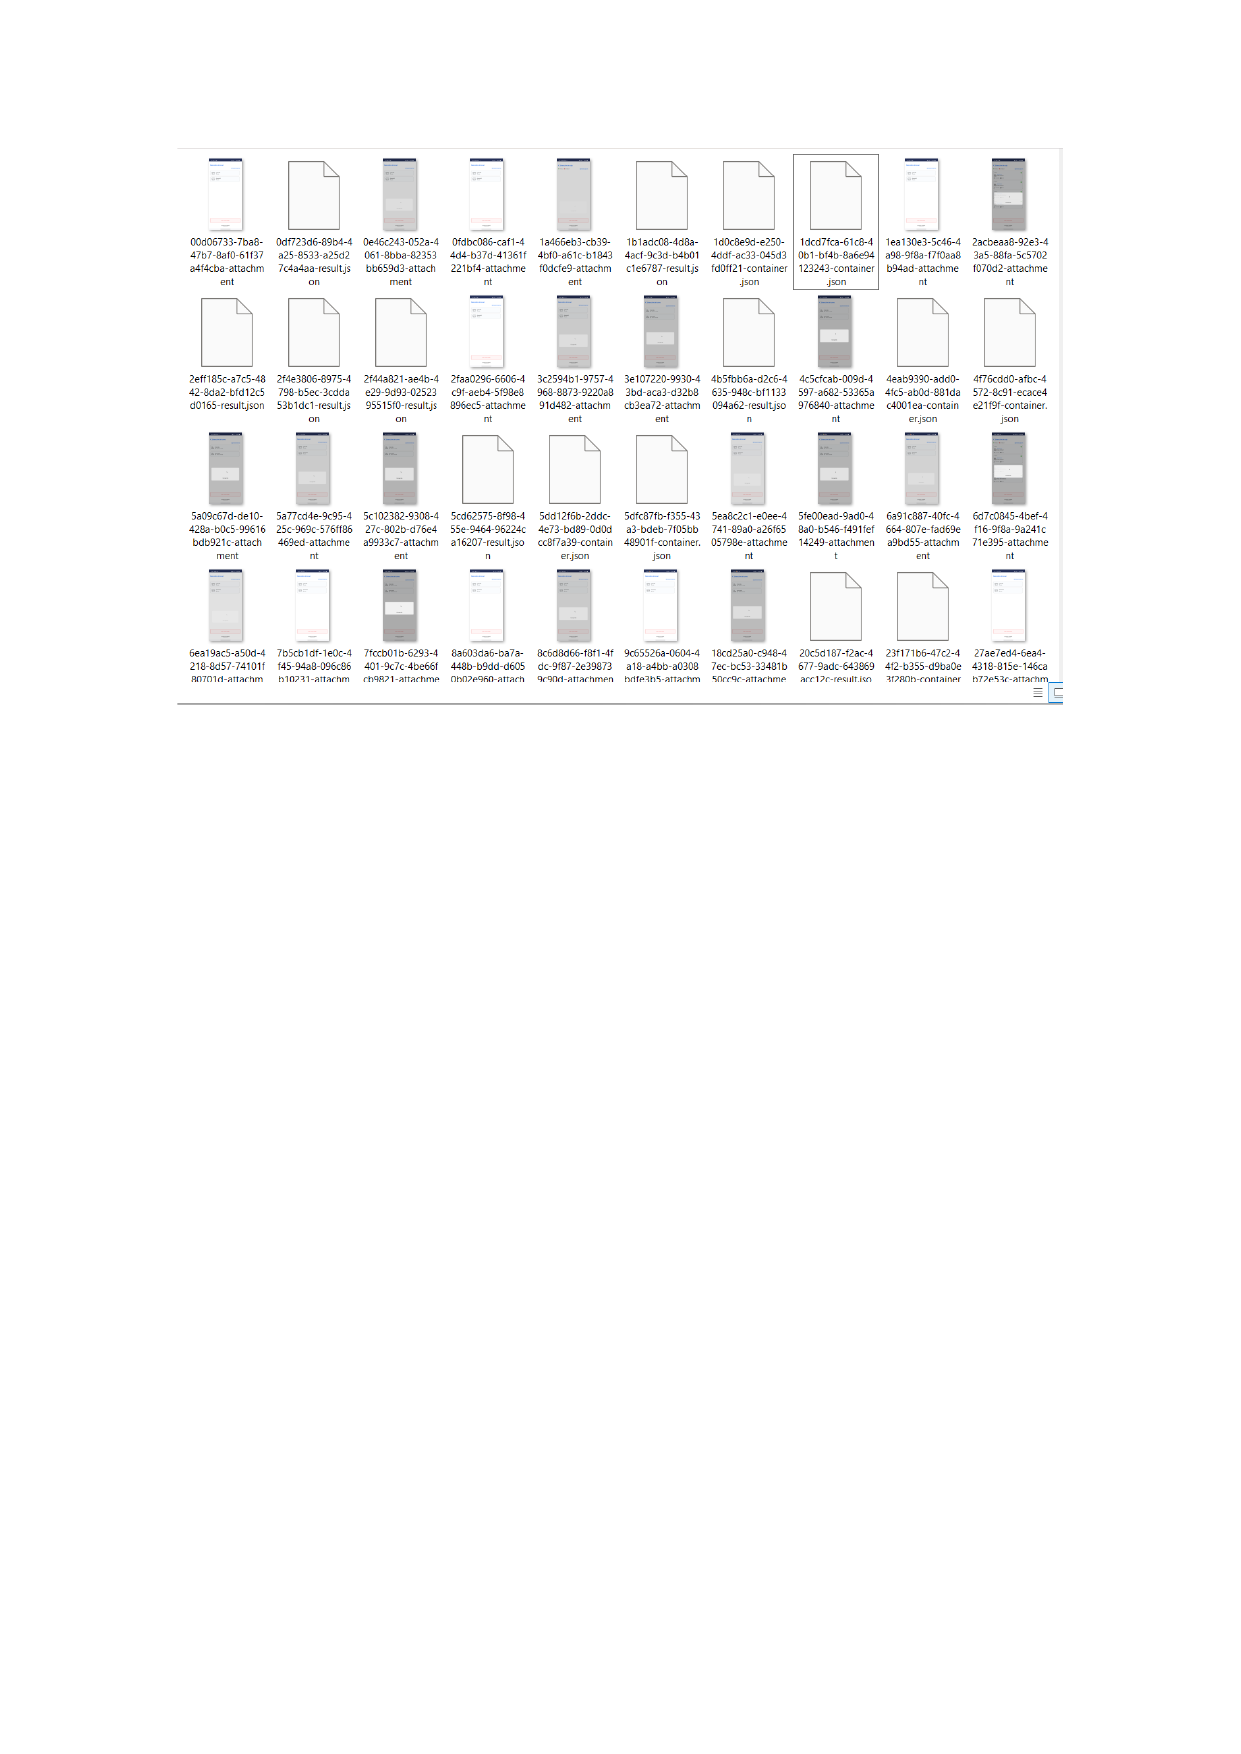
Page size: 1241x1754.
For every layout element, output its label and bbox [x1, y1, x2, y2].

picture [177, 147, 1063, 705]
